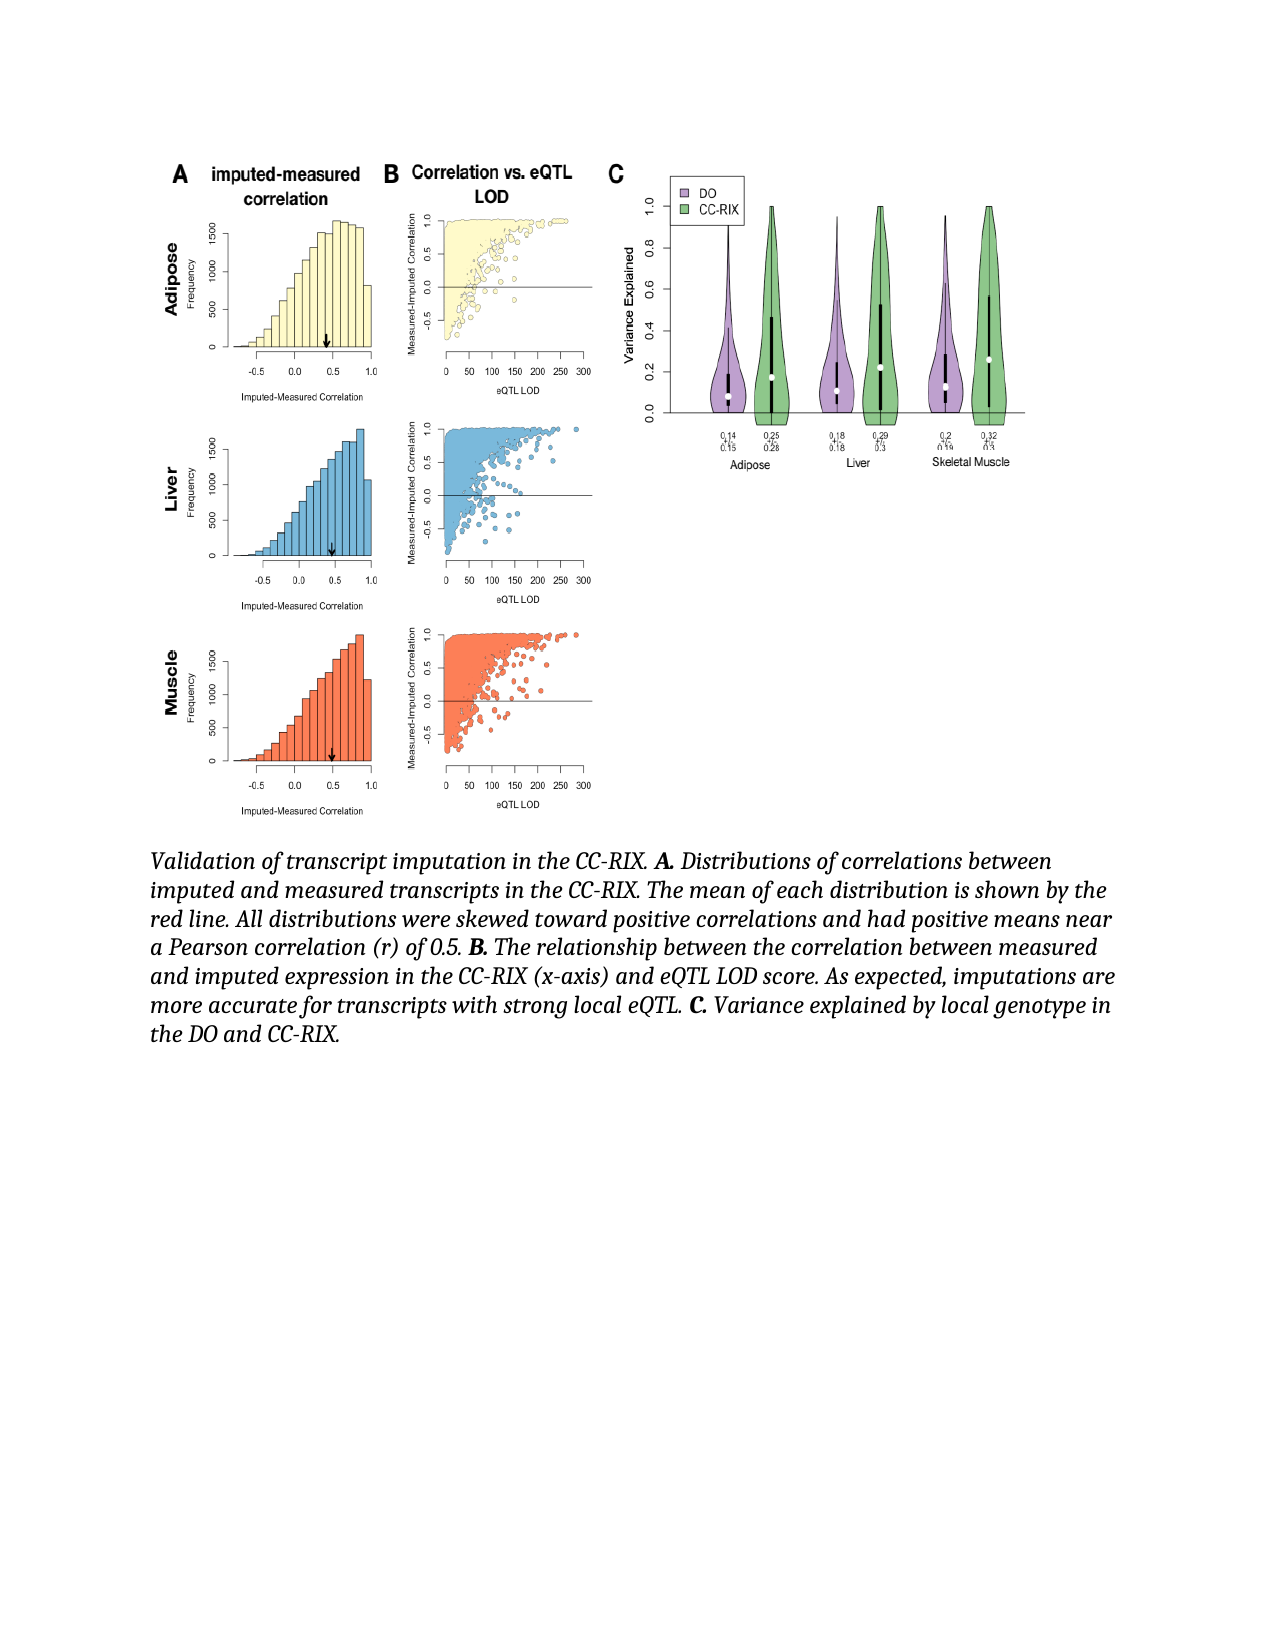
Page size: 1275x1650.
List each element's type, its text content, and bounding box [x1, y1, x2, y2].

text Validation of transcript imputation in the CC-RIX. A. Distributions of correlations between imputed and measured transcripts in the CC-RIX. The mean of each distribution is shown by the red line. All distributions were skewed toward positive correlations and had positive means near a Pearson correlation (r) of 0.5. B. The relationship between the correlation between measured and imputed expression in the CC-RIX (x-axis) and eQTL LOD score. As expected, imputations are more accurate for transcripts with strong local eQTL. C. Variance explained by local genotype in the DO and CC-RIX. [150, 847, 1125, 1048]
